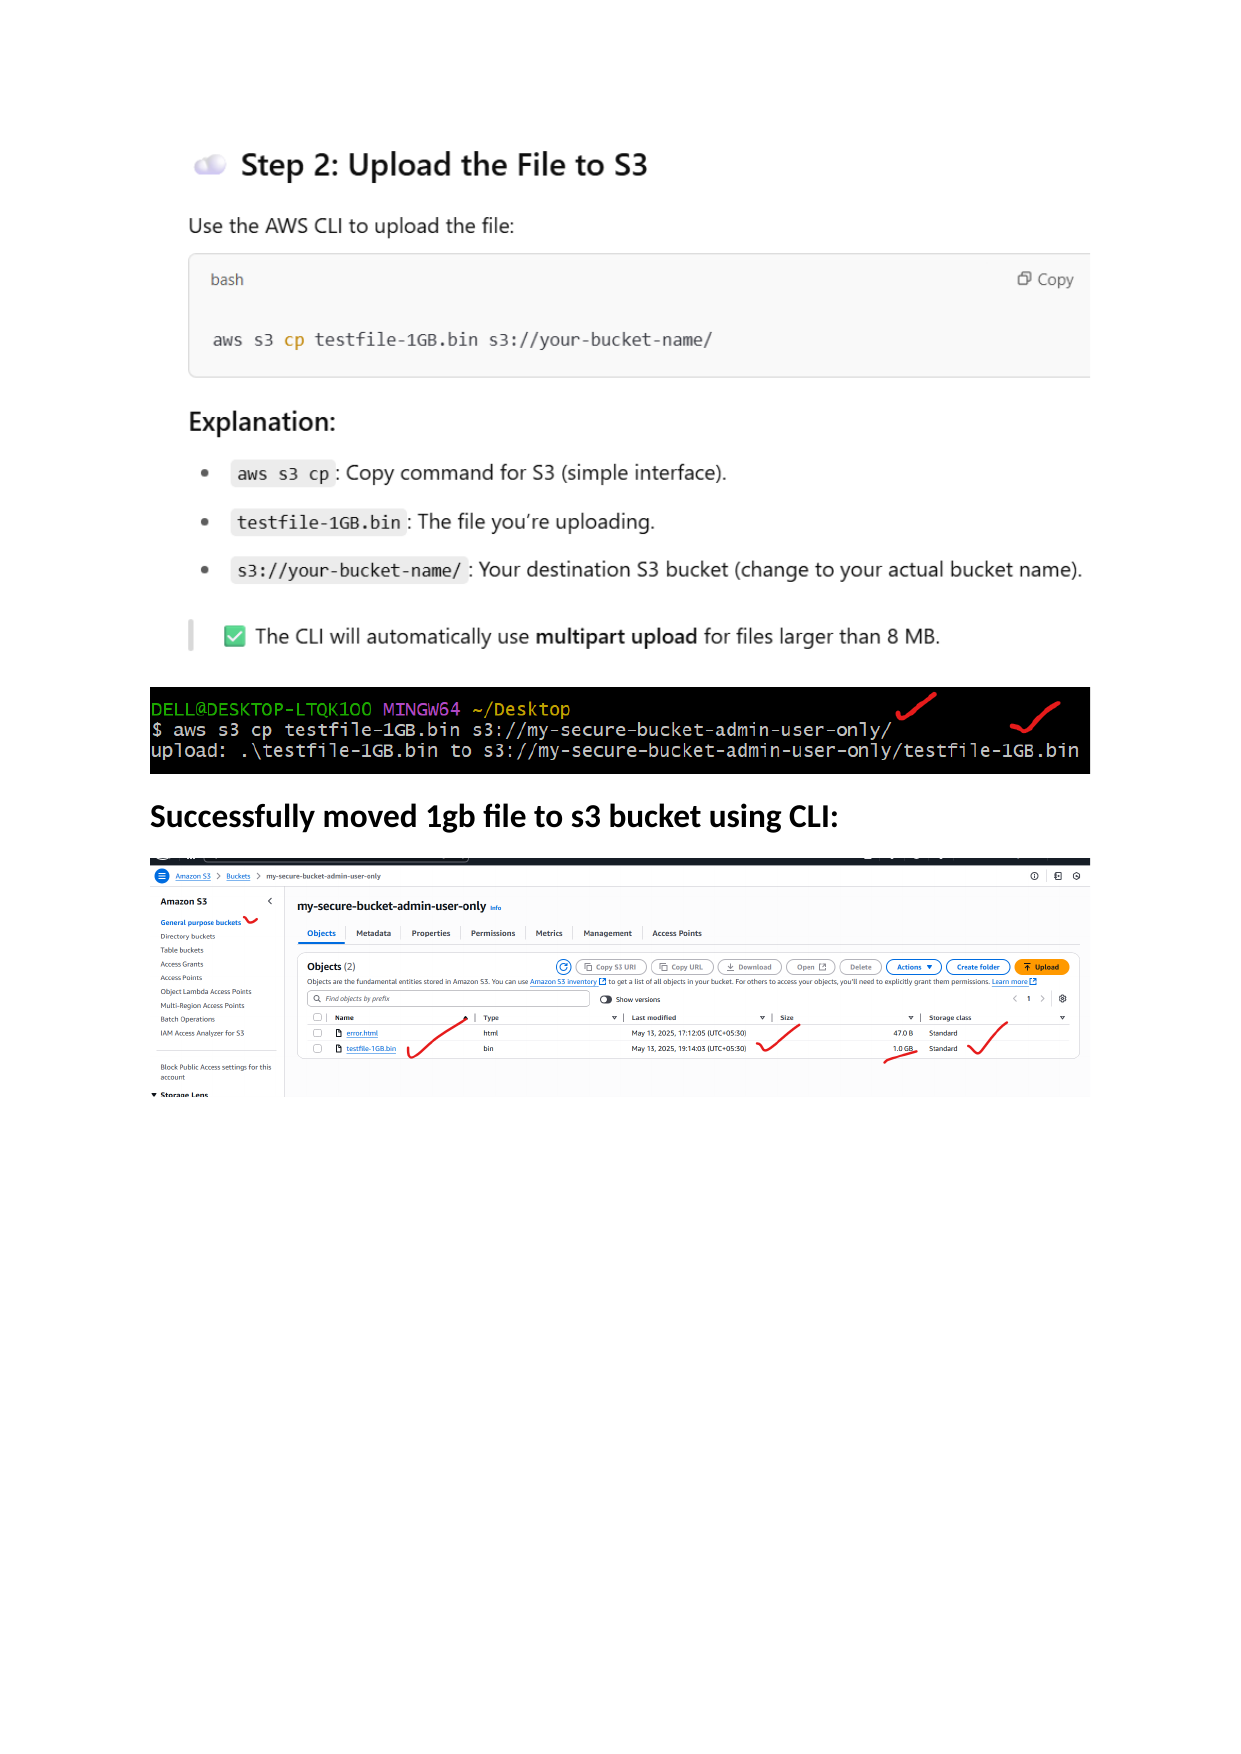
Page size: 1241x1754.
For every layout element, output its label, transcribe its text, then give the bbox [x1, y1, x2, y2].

picture [150, 687, 1091, 774]
text Successfully moved 1gb file to s3 bucket using CLI: [150, 794, 1090, 835]
picture [150, 150, 1091, 667]
picture [150, 858, 1091, 1097]
